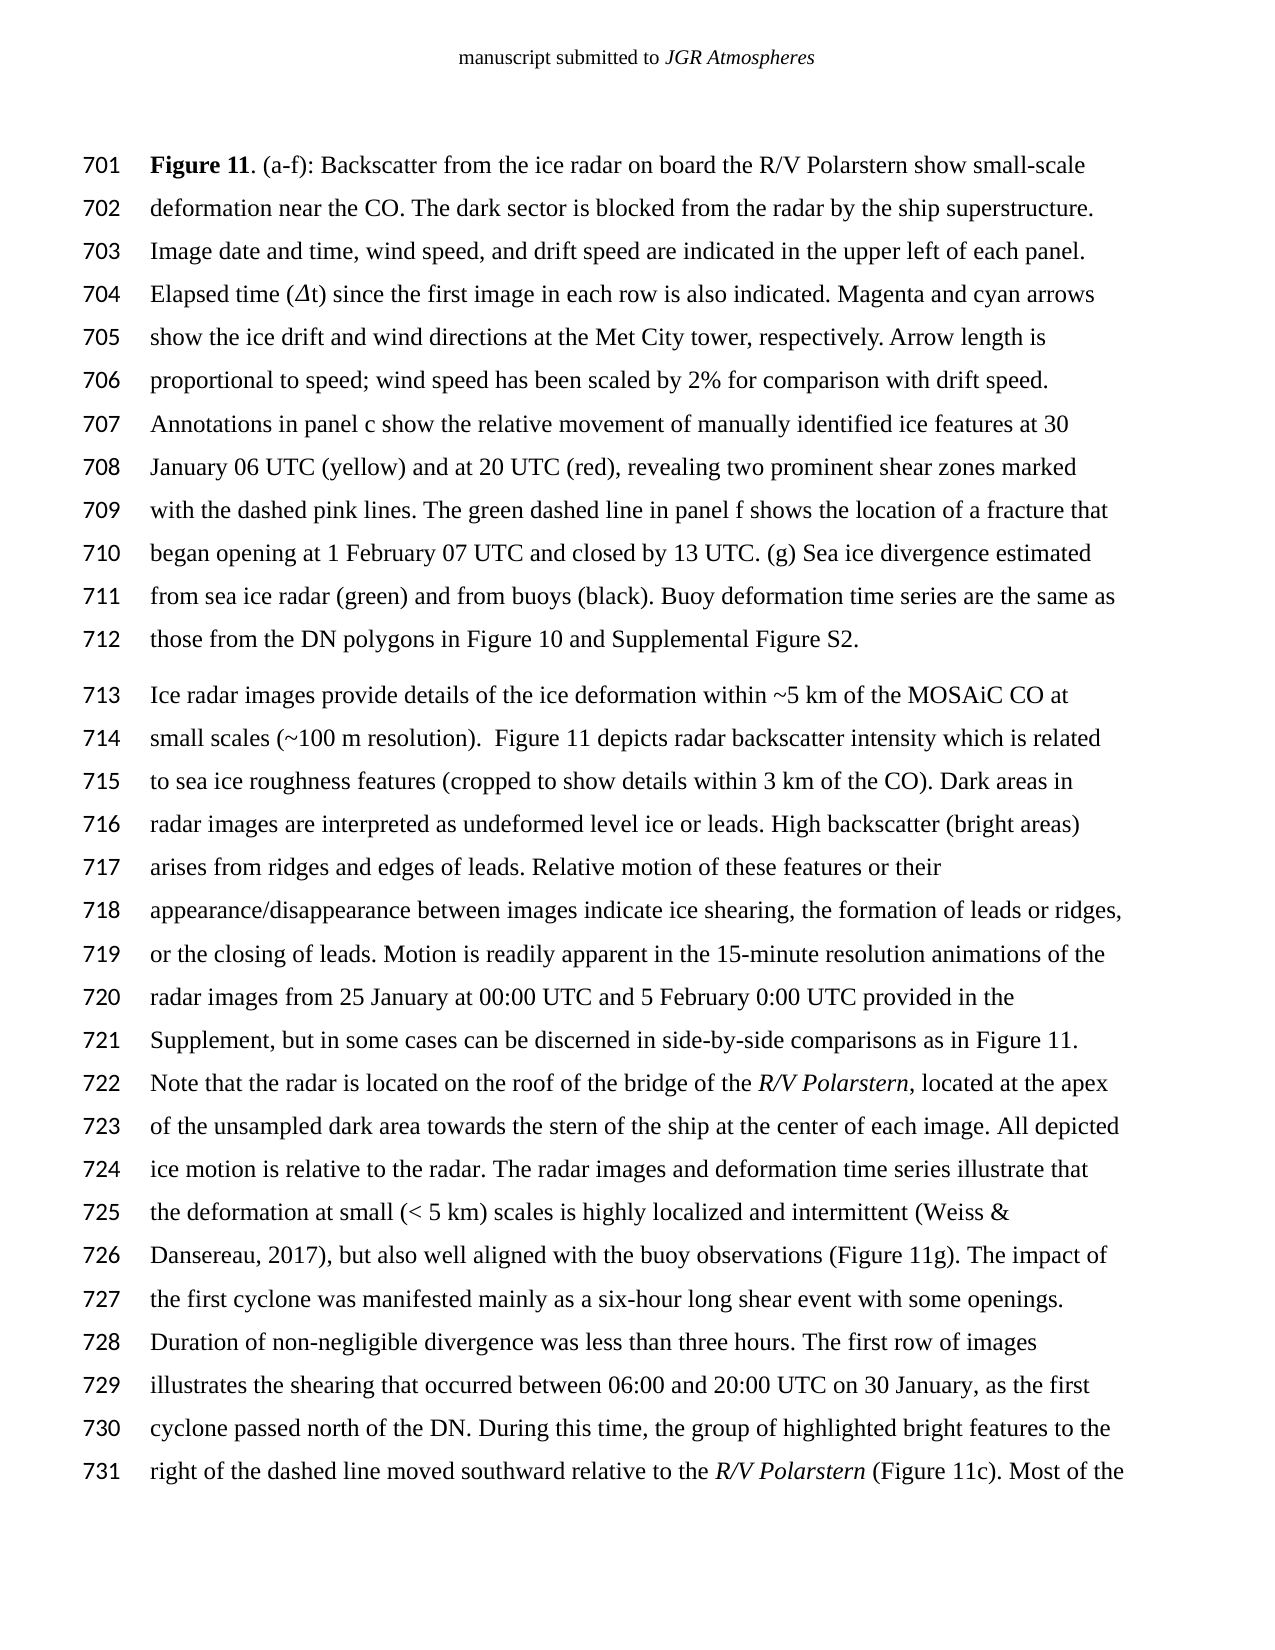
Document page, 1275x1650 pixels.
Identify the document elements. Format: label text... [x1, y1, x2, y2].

text Figure 11. (a-f): Backscatter from the ice radar on board the R/V Polarstern show small-scale deformation near the CO. The dark sector is blocked from the radar by the ship superstructure. Image date and time, wind speed, and drift speed are indicated in the upper left of each panel. Elapsed time (t) since the first image in each row is also indicated. Magenta and cyan arrows show the ice drift and wind directions at the Met City tower, respectively. Arrow length is proportional to speed; wind speed has been scaled by 2% for comparison with drift speed. Annotations in panel c show the relative movement of manually identified ice features at 30 January 06 UTC (yellow) and at 20 UTC (red), revealing two prominent shear zones marked with the dashed pink lines. The green dashed line in panel f shows the location of a fracture that began opening at 1 February 07 UTC and closed by 13 UTC. (g) Sea ice divergence estimated from sea ice radar (green) and from buoys (black). Buoy deformation time series are the same as those from the DN polygons in Figure 10 and Supplemental Figure S2. [150, 150, 1125, 653]
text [150, 680, 1125, 1485]
